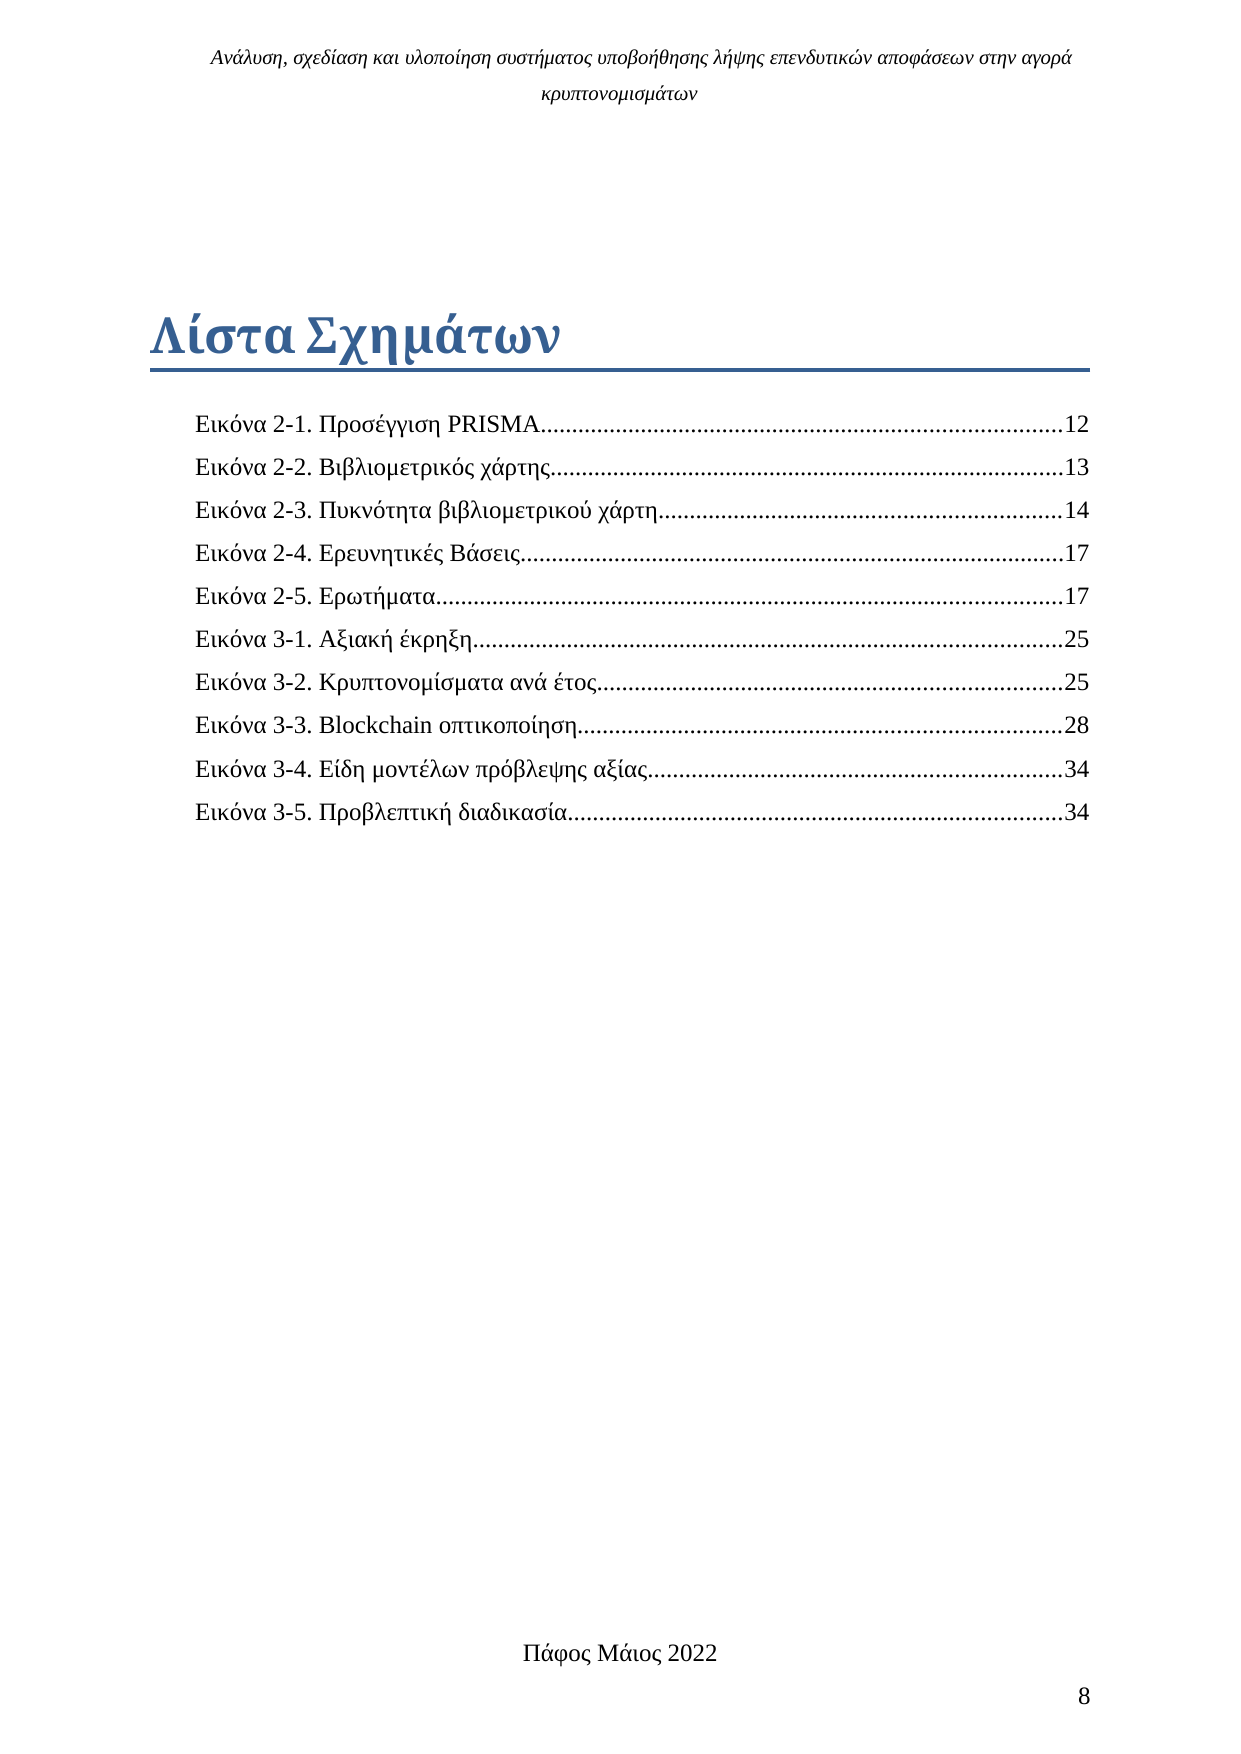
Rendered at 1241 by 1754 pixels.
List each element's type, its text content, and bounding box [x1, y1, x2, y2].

text Εικόνα 3-1. Αξιακή έκρηξη 25 [150, 624, 1090, 653]
text Εικόνα 3-2. Κρυπτονομίσματα ανά έτος 25 [150, 667, 1090, 696]
text Εικόνα 2-1. Προσέγγιση PRISMA 12 [150, 409, 1090, 437]
text Εικόνα 2-3. Πυκνότητα βιβλιομετρικού χάρτη 14 [150, 495, 1090, 524]
subtitle Λίστα Σχημάτων [150, 309, 1090, 368]
text Εικόνα 3-5. Προβλεπτική διαδικασία 34 [150, 797, 1090, 826]
text Εικόνα 2-2. Βιβλιομετρικός χάρτης 13 [150, 452, 1090, 481]
text Εικόνα 3-3. Blockchain οπτικοποίηση 28 [150, 711, 1090, 739]
text Εικόνα 3-4. Είδη μοντέλων πρόβλεψης αξίας 34 [150, 754, 1090, 782]
text Εικόνα 2-4. Ερευνητικές Βάσεις 17 [150, 538, 1090, 567]
text Εικόνα 2-5. Ερωτήματα 17 [150, 581, 1090, 610]
